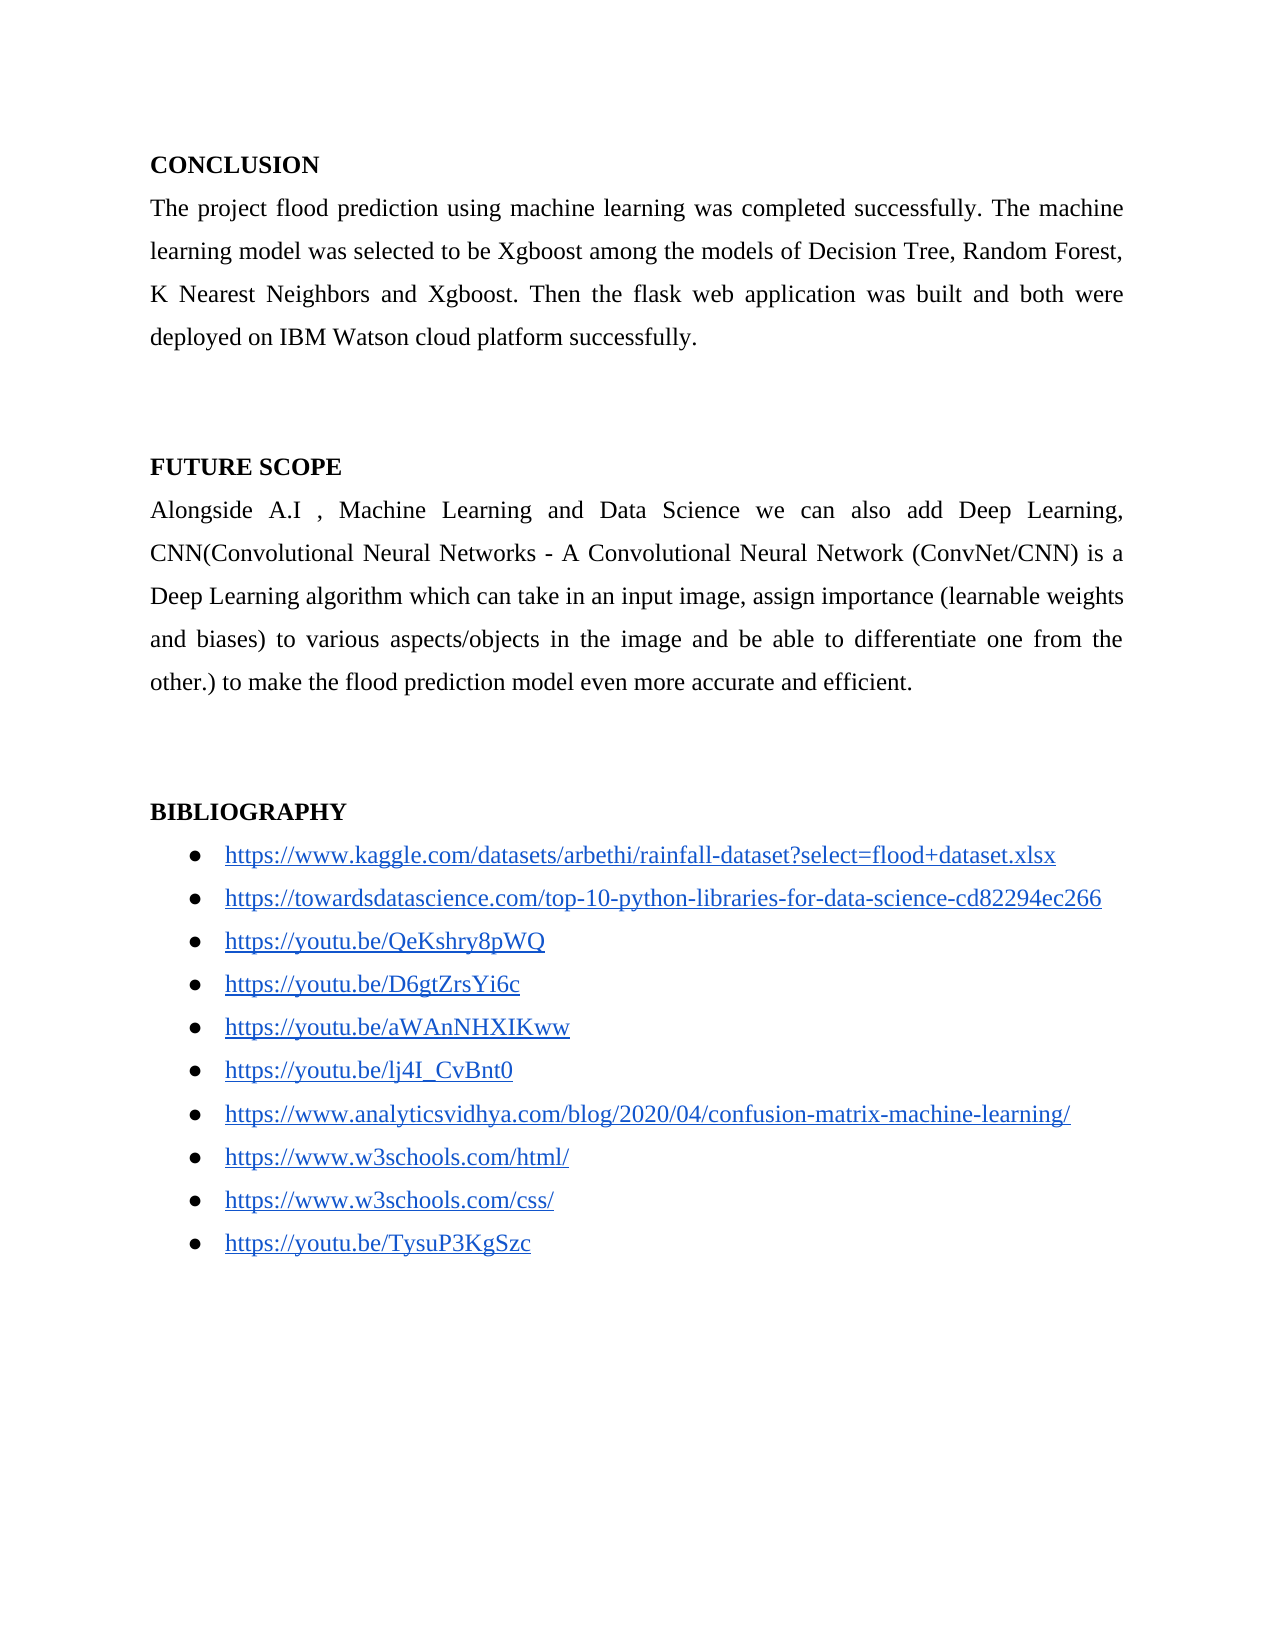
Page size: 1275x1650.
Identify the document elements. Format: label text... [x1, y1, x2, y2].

list https://youtu.be/lj4I_CvBnt0 [187, 1056, 1125, 1084]
text The project flood prediction using machine learning was completed successfully. The machine learning model was selected to be Xgboost among the models of Decision Tree, Random Forest, K Nearest Neighbors and Xgboost. Then the flask web application was built and both were deployed on IBM Watson cloud platform successfully. [150, 193, 1125, 351]
list https://youtu.be/TysuP3KgSzc [187, 1228, 1125, 1257]
list https://www.w3schools.com/css/ [187, 1185, 1125, 1214]
list https://www.w3schools.com/html/ [187, 1142, 1125, 1171]
text CONCLUSION [150, 150, 1125, 179]
text FUTURE SCOPE [150, 452, 1125, 481]
list https://www.analyticsvidhya.com/blog/2020/04/confusion-matrix-machine-learning/ [187, 1099, 1125, 1127]
text Alongside A.I , Machine Learning and Data Science we can also add Deep Learning, CNN(Convolutional Neural Networks - A Convolutional Neural Network (ConvNet/CNN) is a Deep Learning algorithm which can take in an input image, assign importance (learnable weights and biases) to various aspects/objects in the image and be able to differentiate one from the other.) to make the flood prediction model even more accurate and efficient. [150, 495, 1125, 696]
list https://www.kaggle.com/datasets/arbethi/rainfall-dataset?select=flood+dataset.xlsx [187, 840, 1125, 869]
list https://youtu.be/QeKshry8pWQ [187, 926, 1125, 955]
list https://youtu.be/aWAnNHXIKww [187, 1012, 1125, 1041]
list https://towardsdatascience.com/top-10-python-libraries-for-data-science-cd82294ec266 [187, 883, 1125, 912]
text BIBLIOGRAPHY [150, 797, 1125, 826]
list https://youtu.be/D6gtZrsYi6c [187, 969, 1125, 998]
